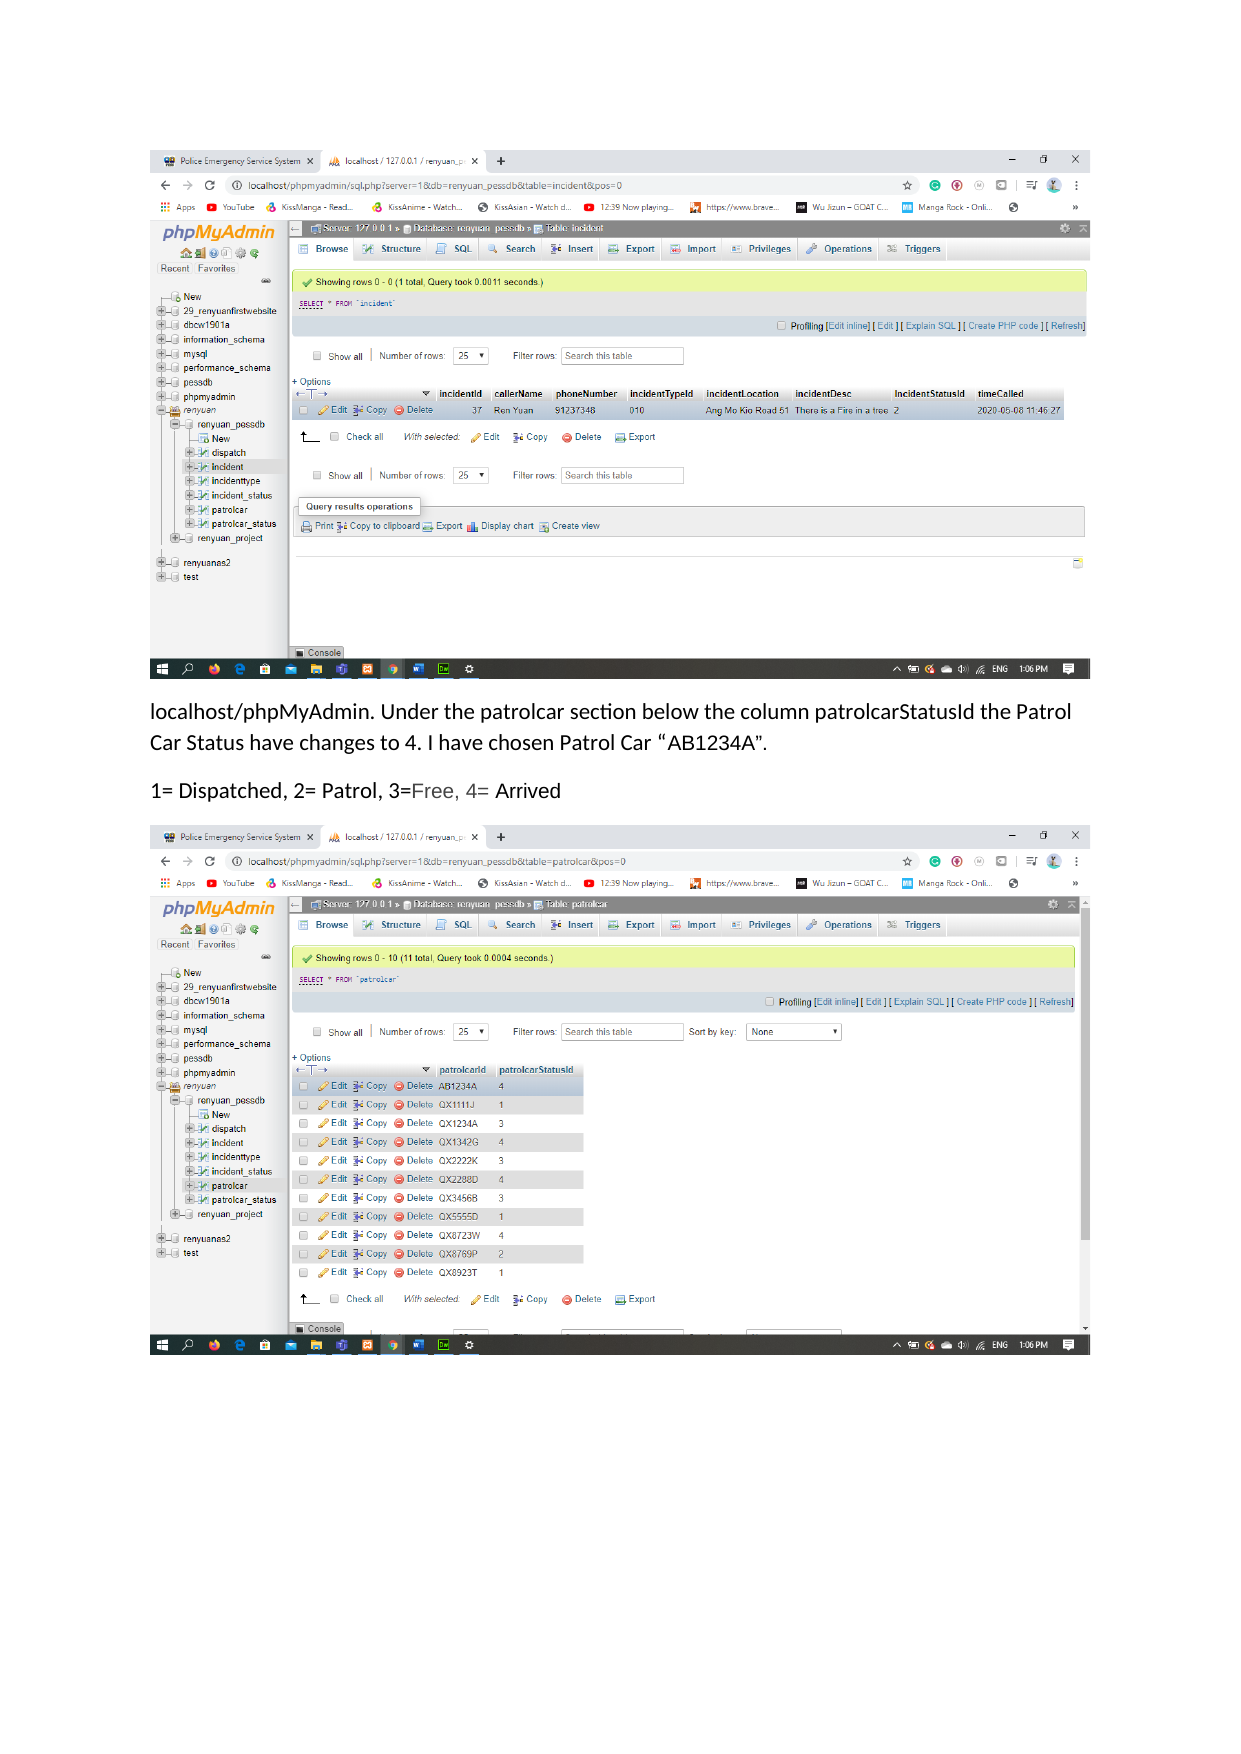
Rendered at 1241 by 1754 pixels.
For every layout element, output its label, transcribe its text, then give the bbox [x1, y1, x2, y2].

text 1= Dispatched, 2= Patrol, 3=Free, 4= Arrived [150, 777, 1090, 805]
picture [150, 825, 1091, 1355]
text localhost/phpMyAdmin. Under the patrolcar section below the column patrolcarStatusId the Patrol Car Status have changes to 4. I have chosen Patrol Car “AB1234A”. [150, 697, 1090, 756]
picture [150, 150, 1091, 679]
